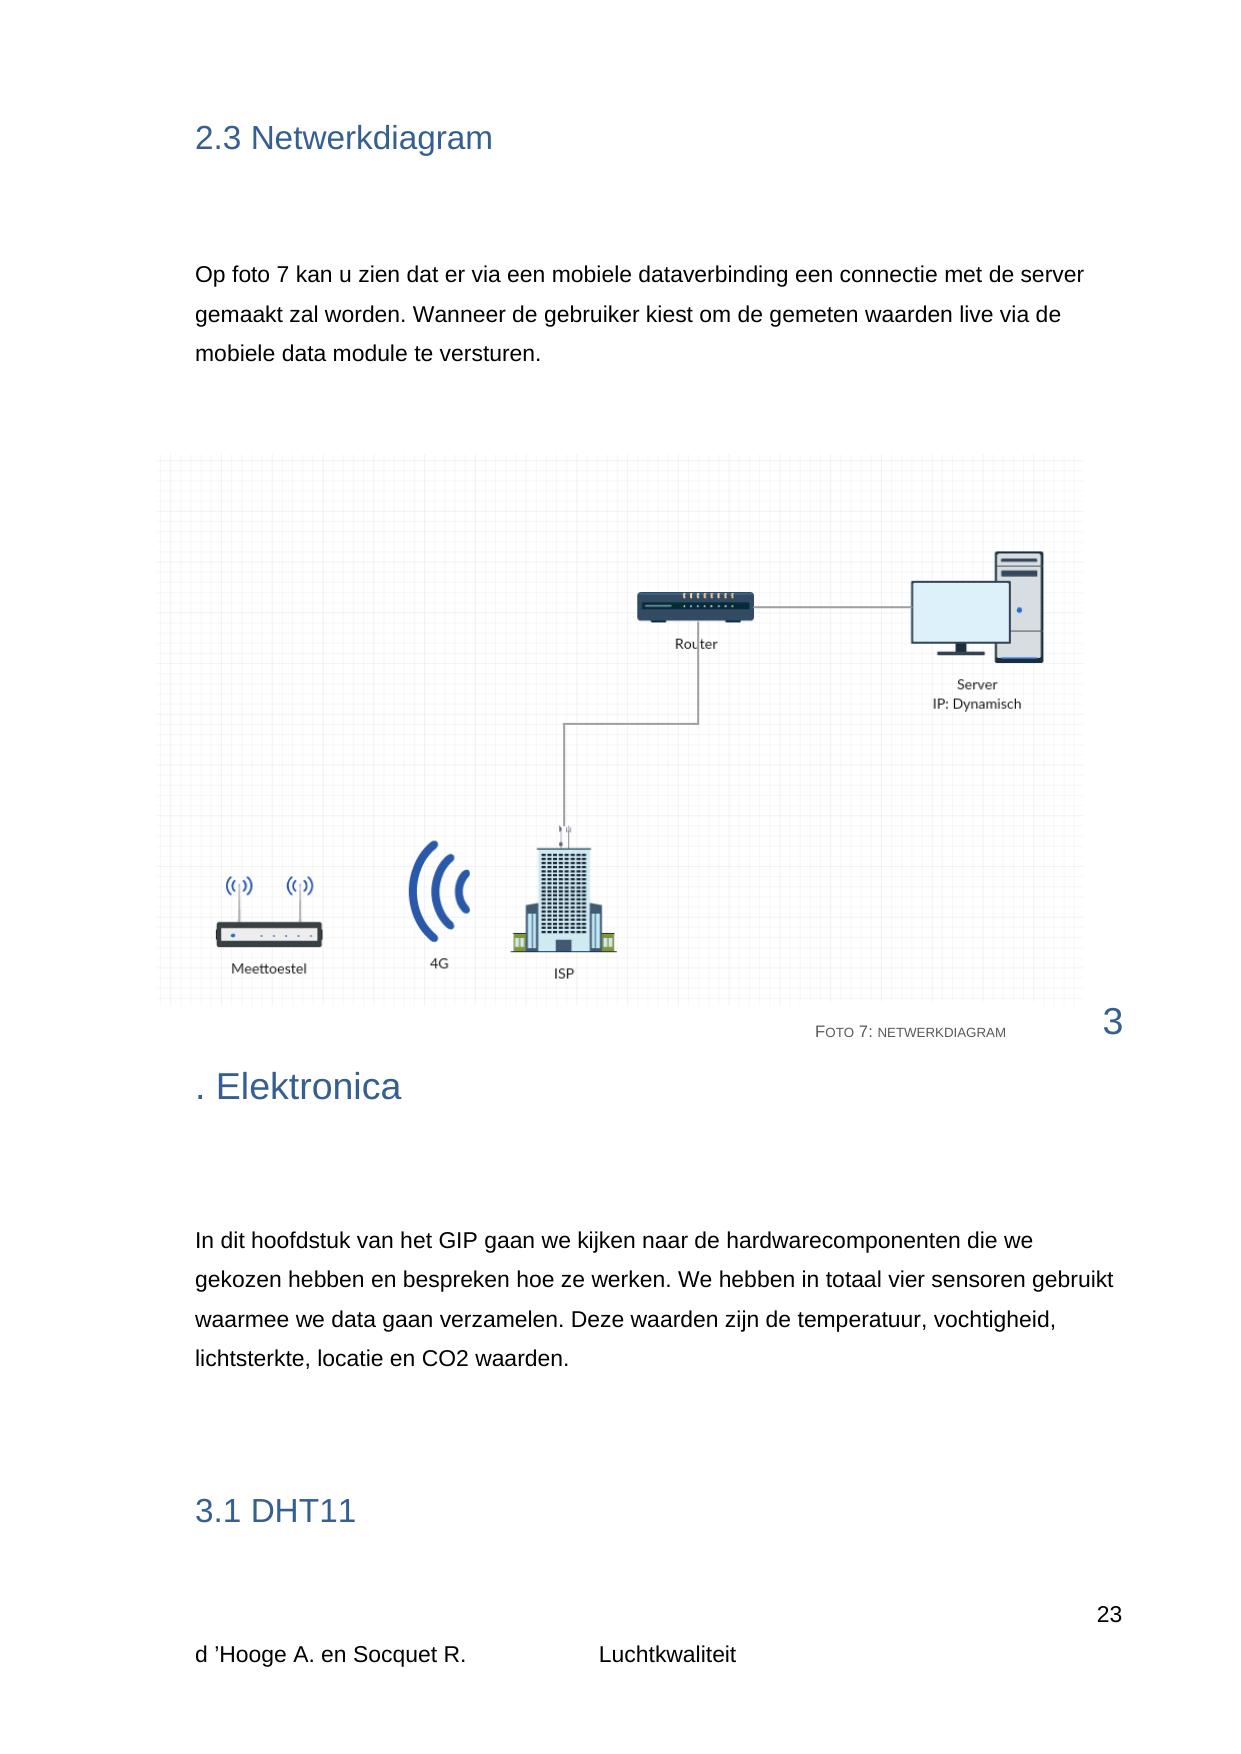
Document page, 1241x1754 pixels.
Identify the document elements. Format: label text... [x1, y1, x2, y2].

subtitle 3. Elektronica [195, 999, 1122, 1107]
subtitle 2.3 Netwerkdiagram [195, 118, 1122, 157]
text In dit hoofdstuk van het GIP gaan we kijken naar de hardwarecomponenten die we gekozen hebben en bespreken hoe ze werken. We hebben in totaal vier sensoren gebruikt waarmee we data gaan verzamelen. Deze waarden zijn de temperatuur, vochtigheid, lichtsterkte, locatie en CO2 waarden. [195, 1227, 1122, 1371]
picture [156, 454, 1084, 1006]
text Op foto 7 kan u zien dat er via een mobiele dataverbinding een connectie met de server gemaakt zal worden. Wanneer de gebruiker kiest om de gemeten waarden live via de mobiele data module te versturen. [195, 261, 1122, 366]
subtitle 3.1 DHT11 [195, 1491, 1122, 1529]
